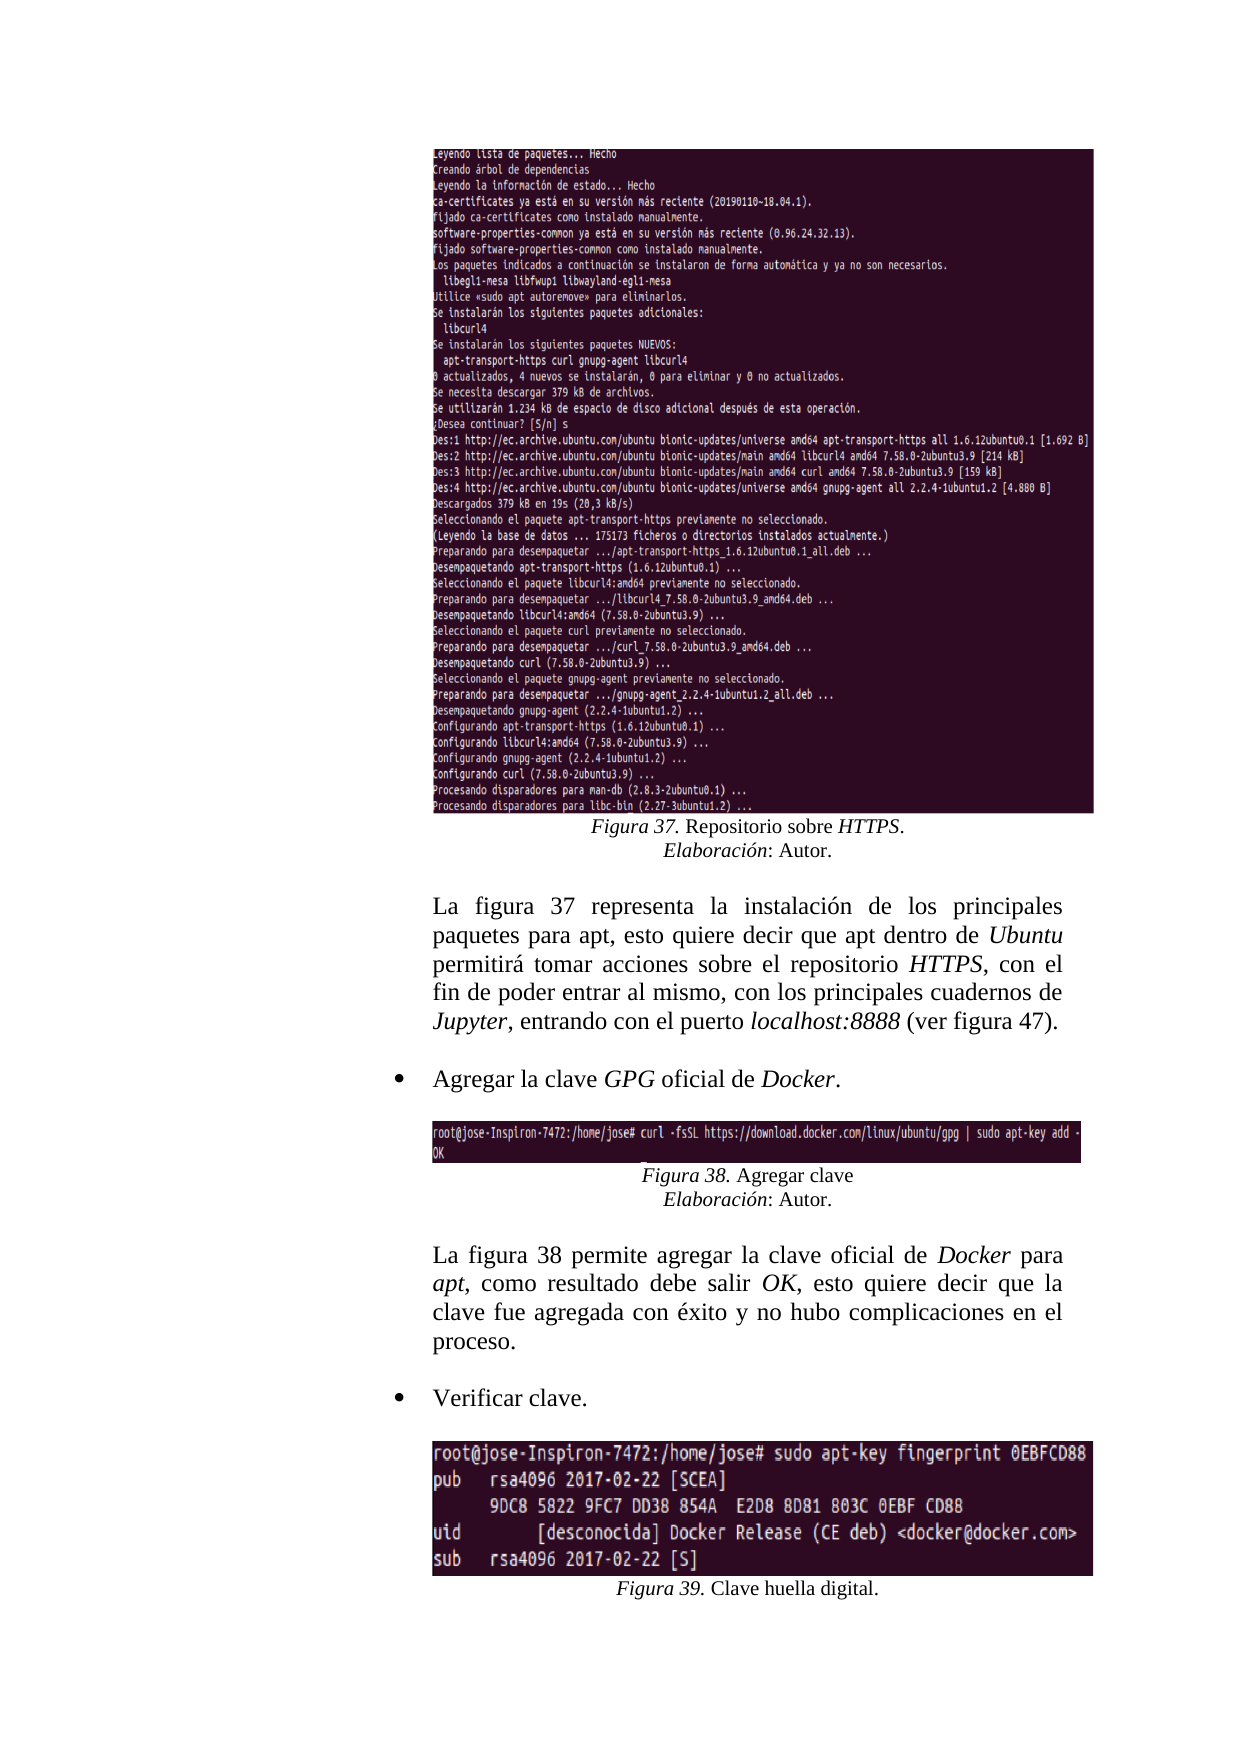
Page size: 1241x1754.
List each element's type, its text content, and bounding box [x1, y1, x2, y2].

picture [432, 1121, 1081, 1163]
list Figura 38. Agregar clave [432, 1163, 1063, 1187]
picture [432, 1441, 1094, 1576]
list La figura 37 representa la instalación de los principales paquetes para apt, esto quiere decir que apt dentro de Ubuntu permitirá tomar acciones sobre el repositorio HTTPS, con el fin de poder entrar al mismo, con los principales cuadernos de Jupyter, entrando con el puerto localhost:8888 (ver figura 47). [432, 891, 1063, 1035]
list Elaboración: Autor. [432, 838, 1063, 862]
list Figura 39. Clave huella digital. [432, 1576, 1063, 1600]
list Elaboración: Autor. [432, 1187, 1063, 1211]
picture [432, 147, 1094, 815]
list La figura 38 permite agregar la clave oficial de Docker para apt, como resultado debe salir OK, esto quiere decir que la clave fue agregada con éxito y no hubo complicaciones en el proceso. [432, 1240, 1063, 1355]
list Agregar la clave GPG oficial de Docker. [395, 1064, 1063, 1092]
list Verificar clave. [395, 1383, 1063, 1412]
list Figura 37. Repositorio sobre HTTPS. [432, 815, 1063, 838]
